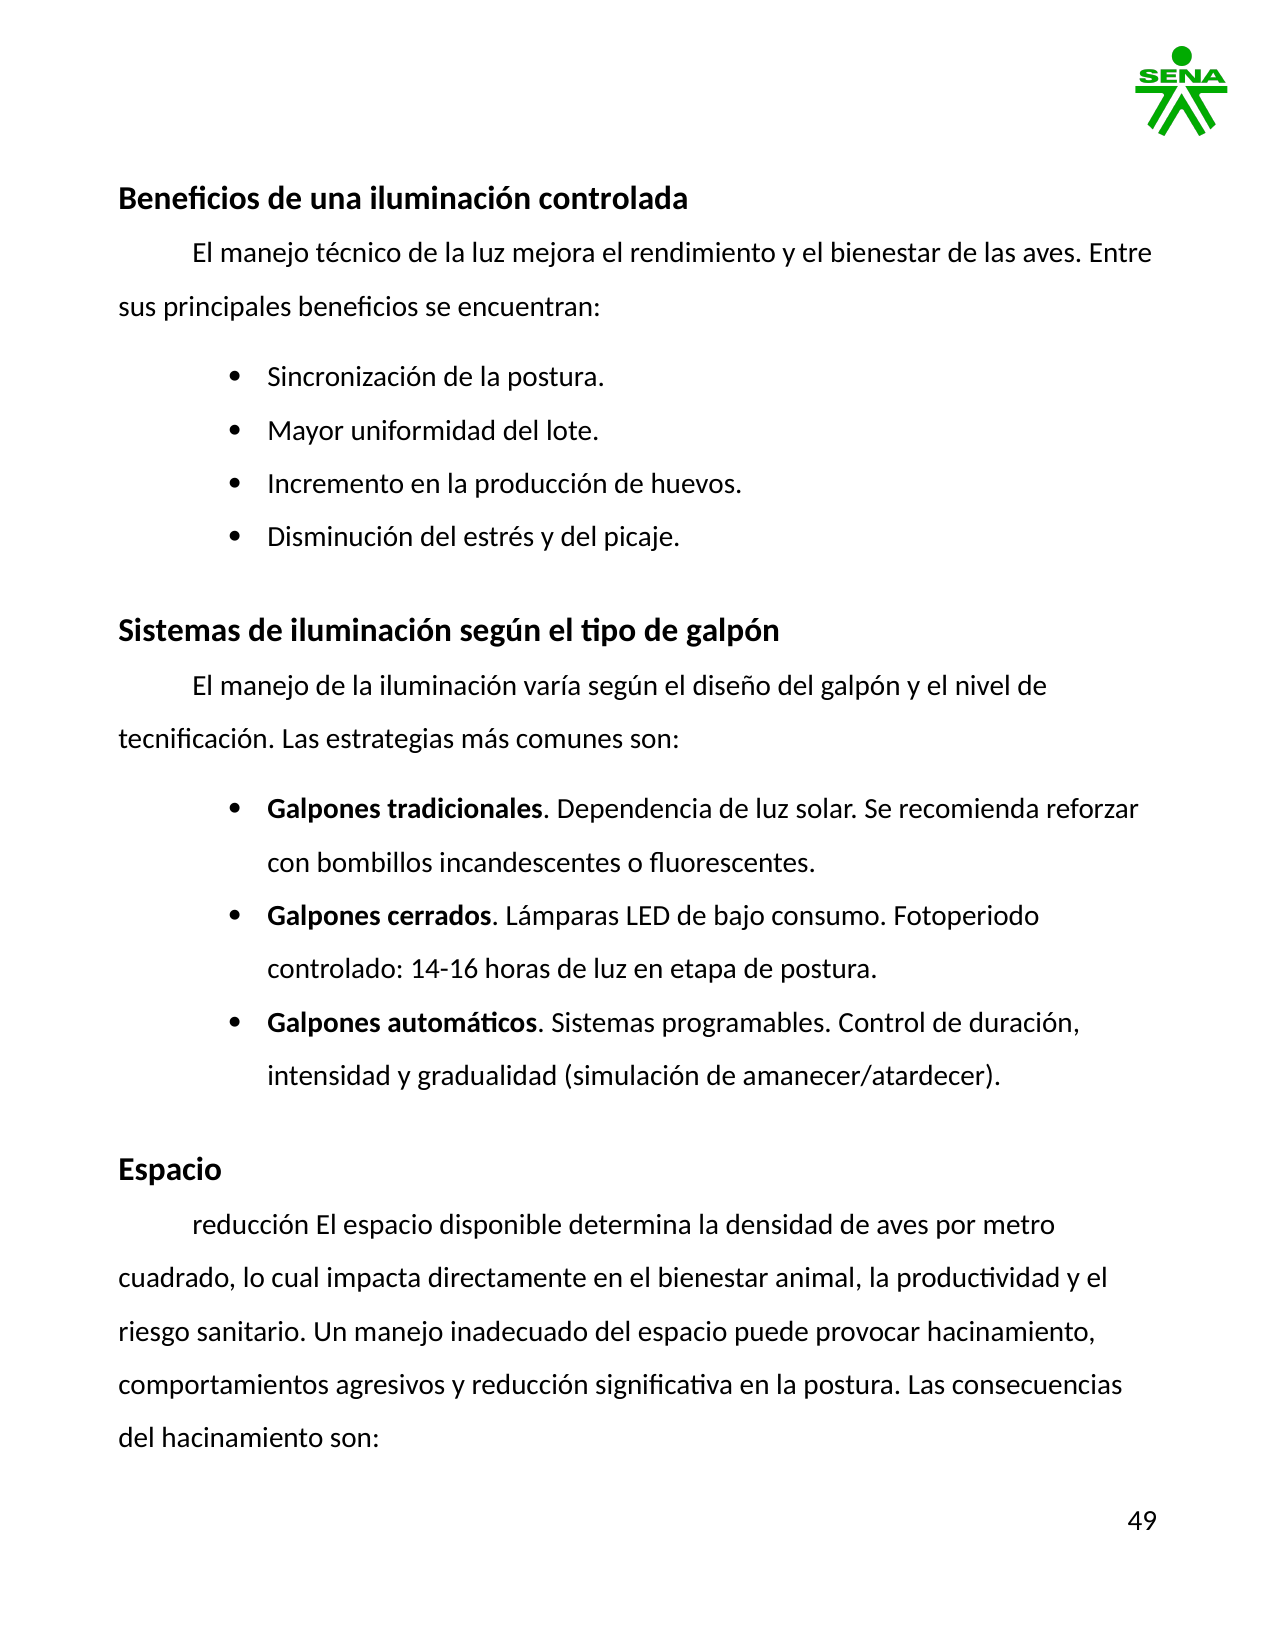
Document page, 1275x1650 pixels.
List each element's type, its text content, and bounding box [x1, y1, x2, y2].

text reducción El espacio disponible determina la densidad de aves por metro cuadrado, lo cual impacta directamente en el bienestar animal, la productividad y el riesgo sanitario. Un manejo inadecuado del espacio puede provocar hacinamiento, comportamientos agresivos y reducción significativa en la postura. Las consecuencias del hacinamiento son: [118, 1206, 1157, 1455]
text El manejo de la iluminación varía según el diseño del galpón y el nivel de tecnificación. Las estrategias más comunes son: [118, 667, 1157, 756]
list Galpones automáticos. Sistemas programables. Control de duración, intensidad y gradualidad (simulación de amanecer/atardecer). [229, 1004, 1157, 1093]
list Mayor uniformidad del lote. [229, 412, 1157, 447]
subtitle Espacio [118, 1148, 1157, 1189]
text El manejo técnico de la luz mejora el rendimiento y el bienestar de las aves. Entre sus principales beneficios se encuentran: [118, 234, 1157, 324]
subtitle Beneficios de una iluminación controlada [118, 177, 1157, 218]
list Disminución del estrés y del picaje. [229, 518, 1157, 554]
list Sincronización de la postura. [229, 358, 1157, 394]
list Galpones tradicionales. Dependencia de luz solar. Se recomienda reforzar con bombillos incandescentes o fluorescentes. [229, 790, 1157, 879]
picture [1135, 46, 1228, 136]
list Incremento en la producción de huevos. [229, 465, 1157, 501]
list Galpones cerrados. Lámparas LED de bajo consumo. Fotoperiodo controlado: 14-16 horas de luz en etapa de postura. [229, 897, 1157, 986]
subtitle Sistemas de iluminación según el tipo de galpón [118, 609, 1157, 650]
